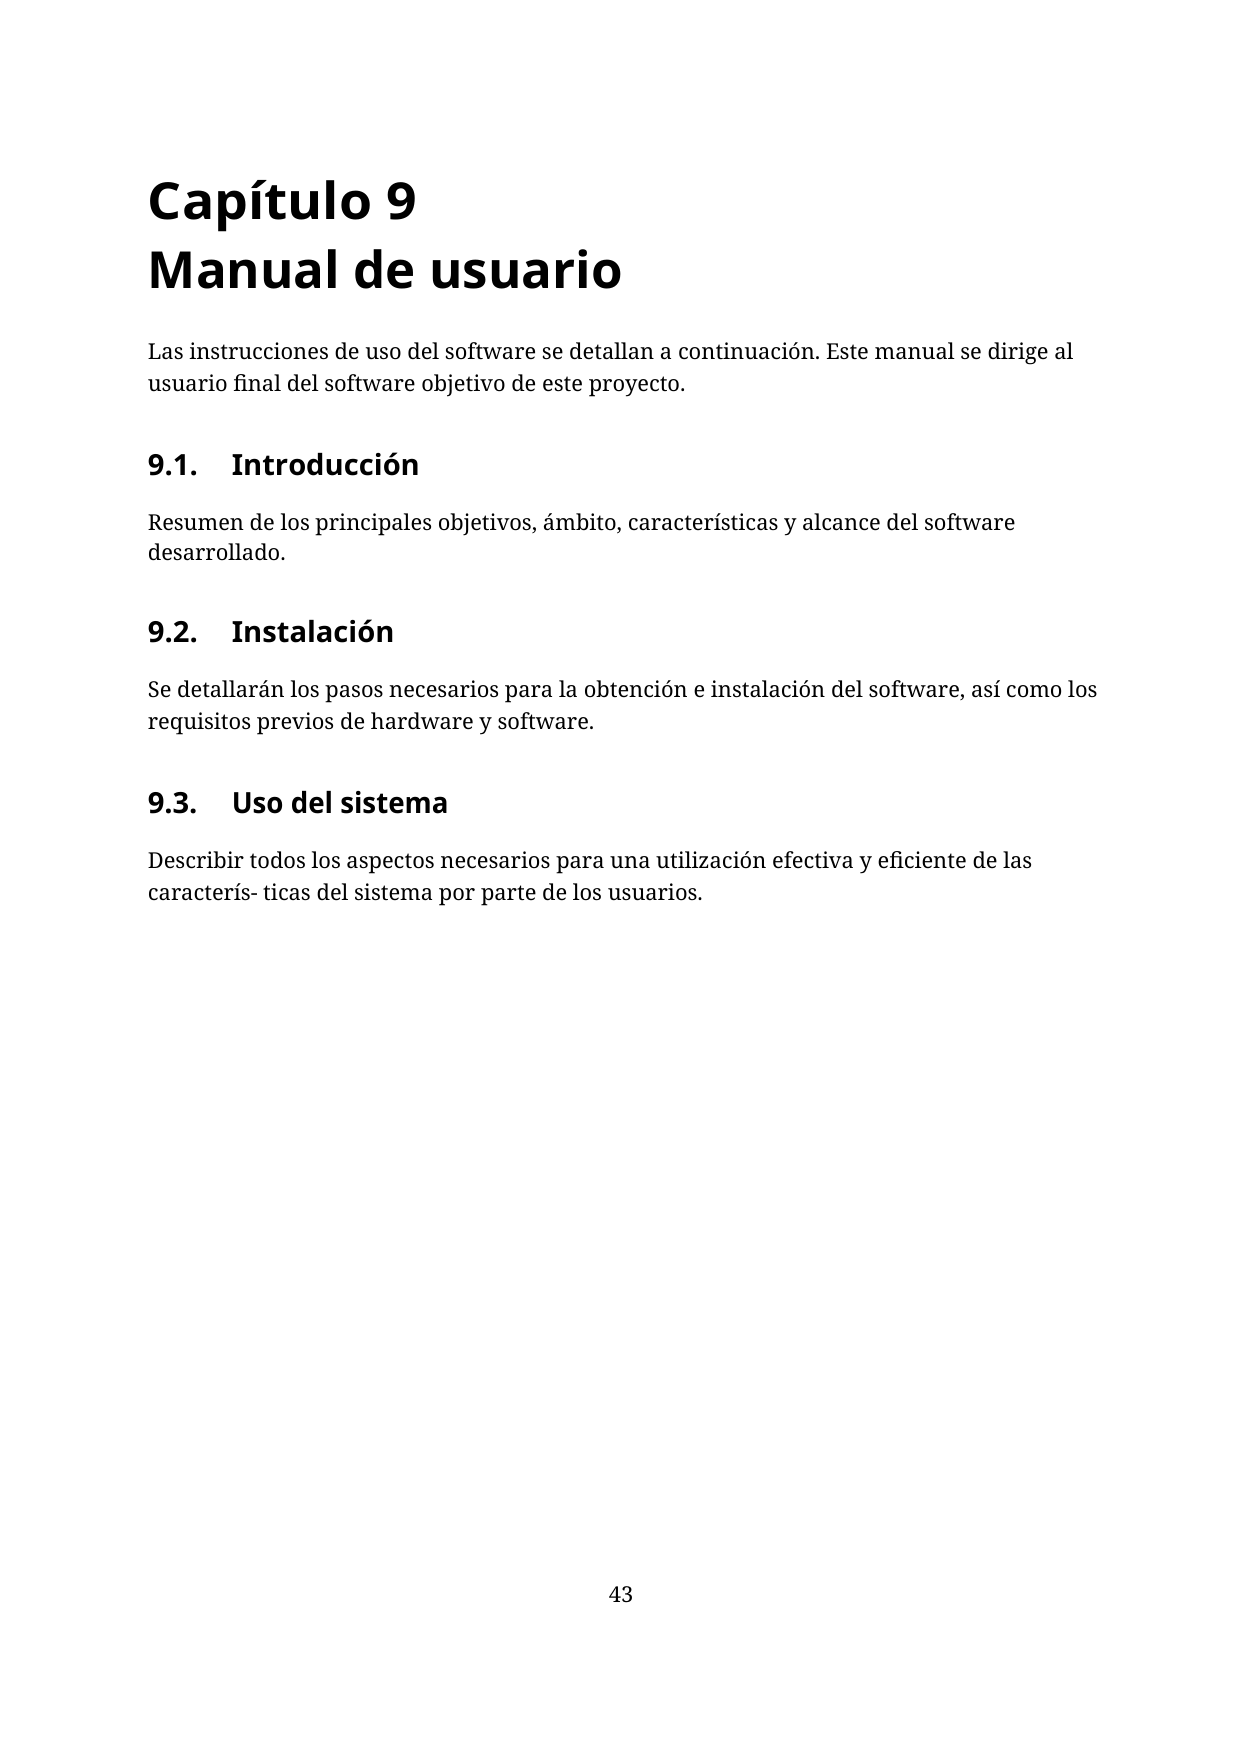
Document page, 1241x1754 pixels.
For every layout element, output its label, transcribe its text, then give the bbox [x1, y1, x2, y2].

subtitle Manual de usuario [148, 234, 1105, 304]
text Describir todos los aspectos necesarios para una utilización efectiva y eficiente de las caracterís- ticas del sistema por parte de los usuarios. [148, 844, 1099, 906]
subtitle Instalación [148, 611, 1105, 651]
text Se detallarán los pasos necesarios para la obtención e instalación del software, así como los requisitos previos de hardware y software. [148, 673, 1099, 735]
subtitle Uso del sistema [148, 782, 1105, 822]
text Las instrucciones de uso del software se detallan a continuación. Este manual se dirige al usuario final del software objetivo de este proyecto. [148, 336, 1099, 398]
subtitle Introducción [148, 444, 1105, 484]
text Resumen de los principales objetivos, ámbito, características y alcance del software desarrollado. [148, 507, 1099, 567]
subtitle Capítulo 9 [148, 165, 1105, 234]
